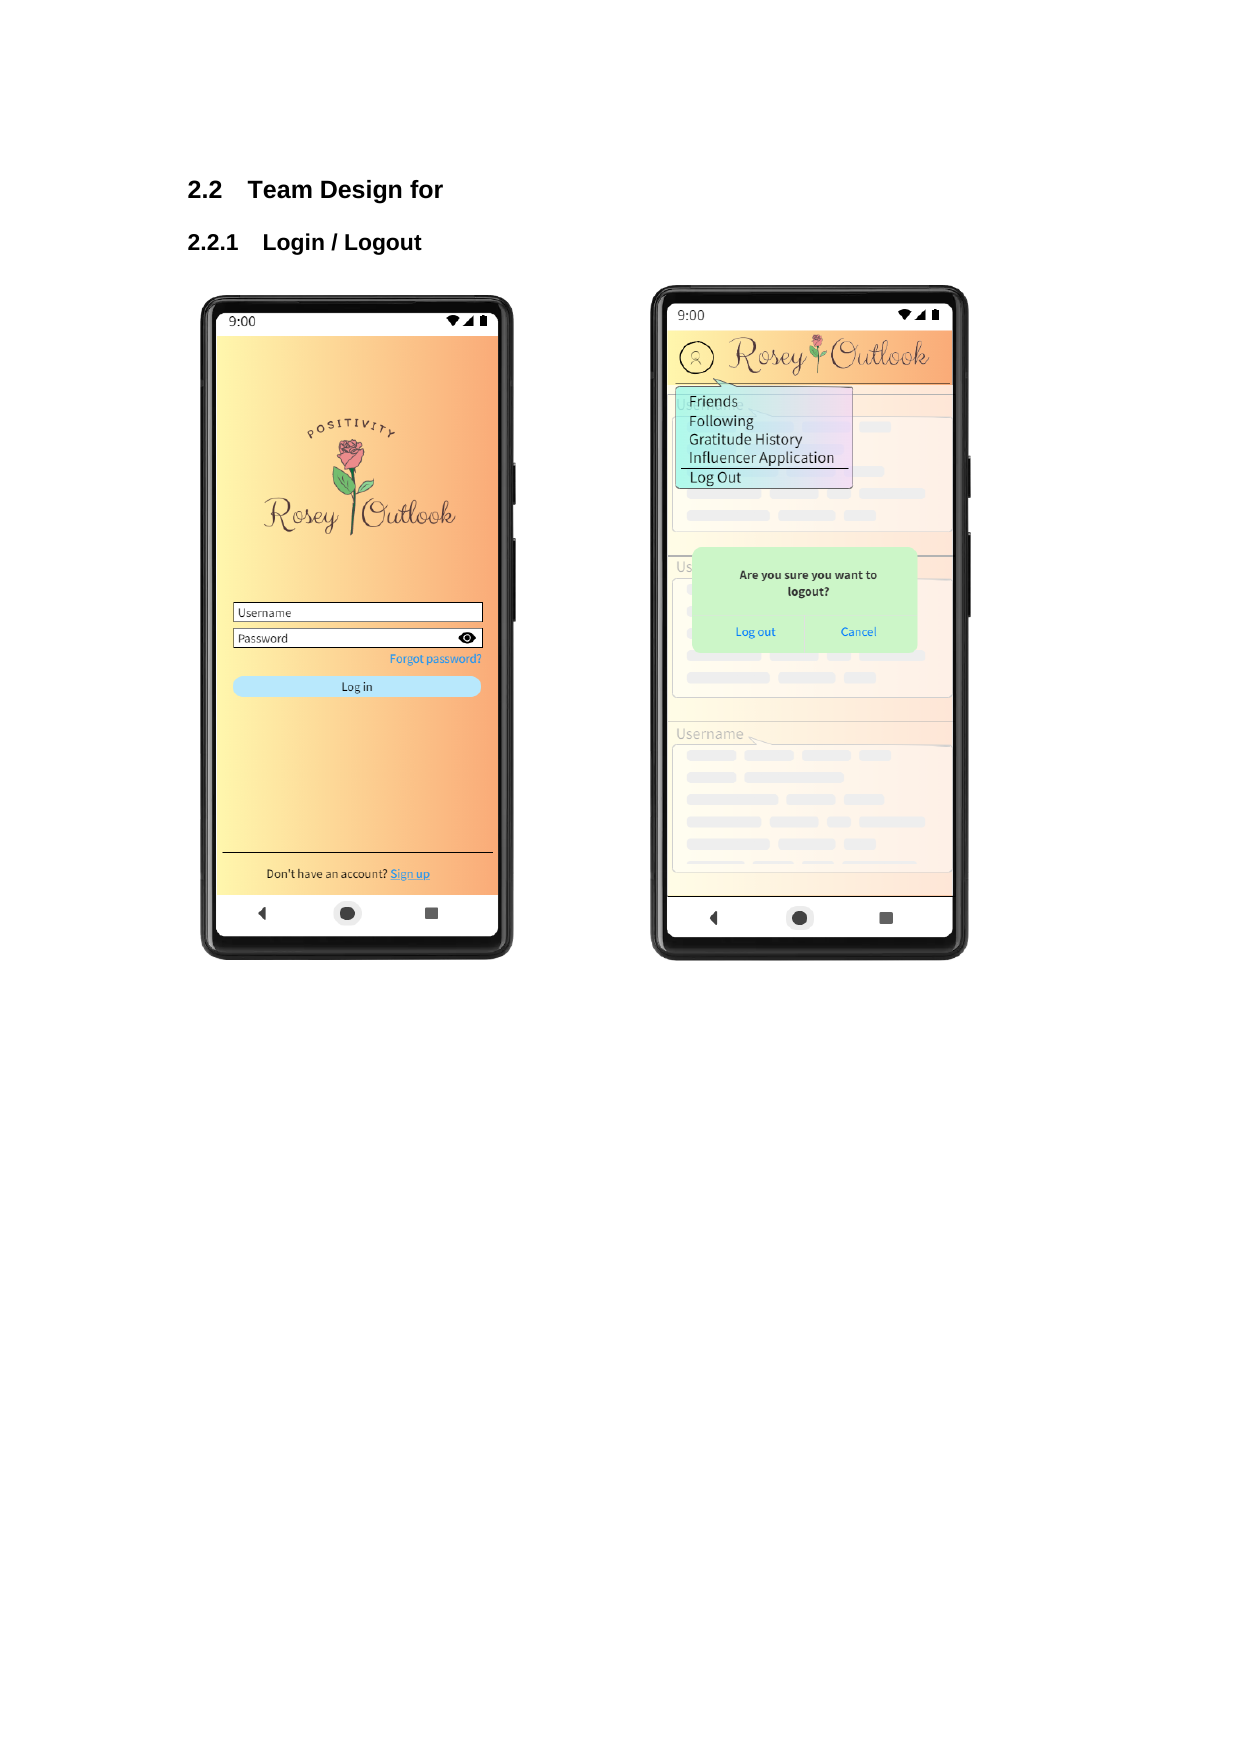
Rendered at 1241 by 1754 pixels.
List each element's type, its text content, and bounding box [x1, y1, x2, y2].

subtitle Login / Logout [187, 229, 1053, 255]
picture [637, 285, 979, 964]
picture [187, 290, 527, 964]
subtitle Team Design for [187, 175, 1053, 204]
